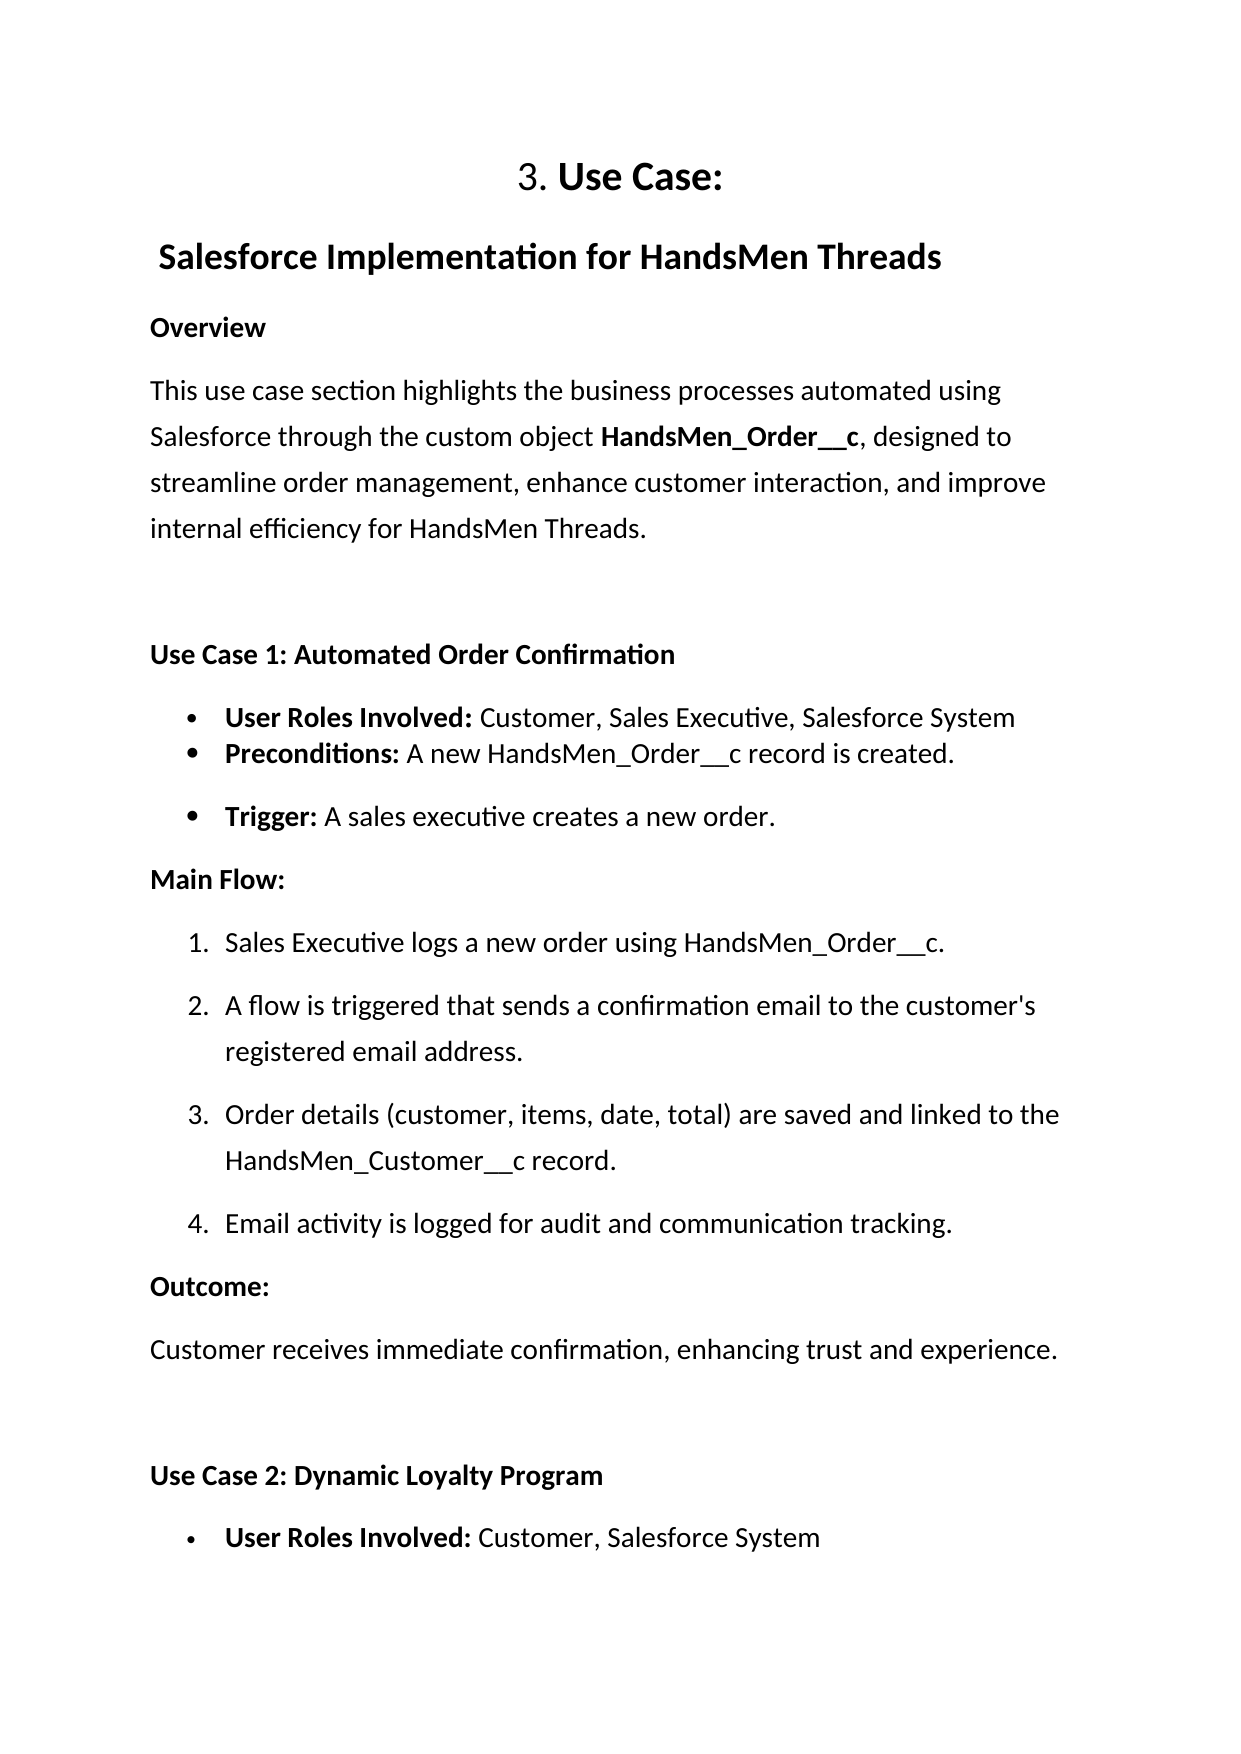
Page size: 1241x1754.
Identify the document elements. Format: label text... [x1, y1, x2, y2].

list Order details (customer, items, date, total) are saved and linked to the HandsMen_Customer__c record. [187, 1096, 1090, 1178]
list Email activity is logged for audit and communication tracking. [187, 1205, 1090, 1241]
list A flow is triggered that sends a confirmation email to the customer's registered email address. [187, 987, 1090, 1068]
list Preconditions: A new HandsMen_Order__c record is created. [187, 735, 1090, 771]
text Use Case 1: Automated Order Confirmation [150, 636, 1090, 672]
text Customer receives immediate confirmation, enhancing trust and experience. [150, 1331, 1090, 1366]
text This use case section highlights the business processes automated using Salesforce through the custom object HandsMen_Order__c, designed to streamline order management, enhance customer interaction, and improve internal efficiency for HandsMen Threads. [150, 372, 1090, 546]
list User Roles Involved: Customer, Salesforce System [187, 1519, 1090, 1555]
text Outcome: [150, 1268, 1090, 1303]
text Use Case 2: Dynamic Loyalty Program [150, 1457, 1090, 1492]
list User Roles Involved: Customer, Sales Executive, Salesforce System [187, 699, 1090, 735]
list Trigger: A sales executive creates a new order. [187, 798, 1090, 833]
text 3. Use Case: [150, 150, 1090, 201]
list Sales Executive logs a new order using HandsMen_Order__c. [187, 924, 1090, 959]
text Main Flow: [150, 861, 1090, 896]
text Overview [150, 309, 1090, 344]
text Salesforce Implementation for HandsMen Threads [150, 233, 1090, 278]
